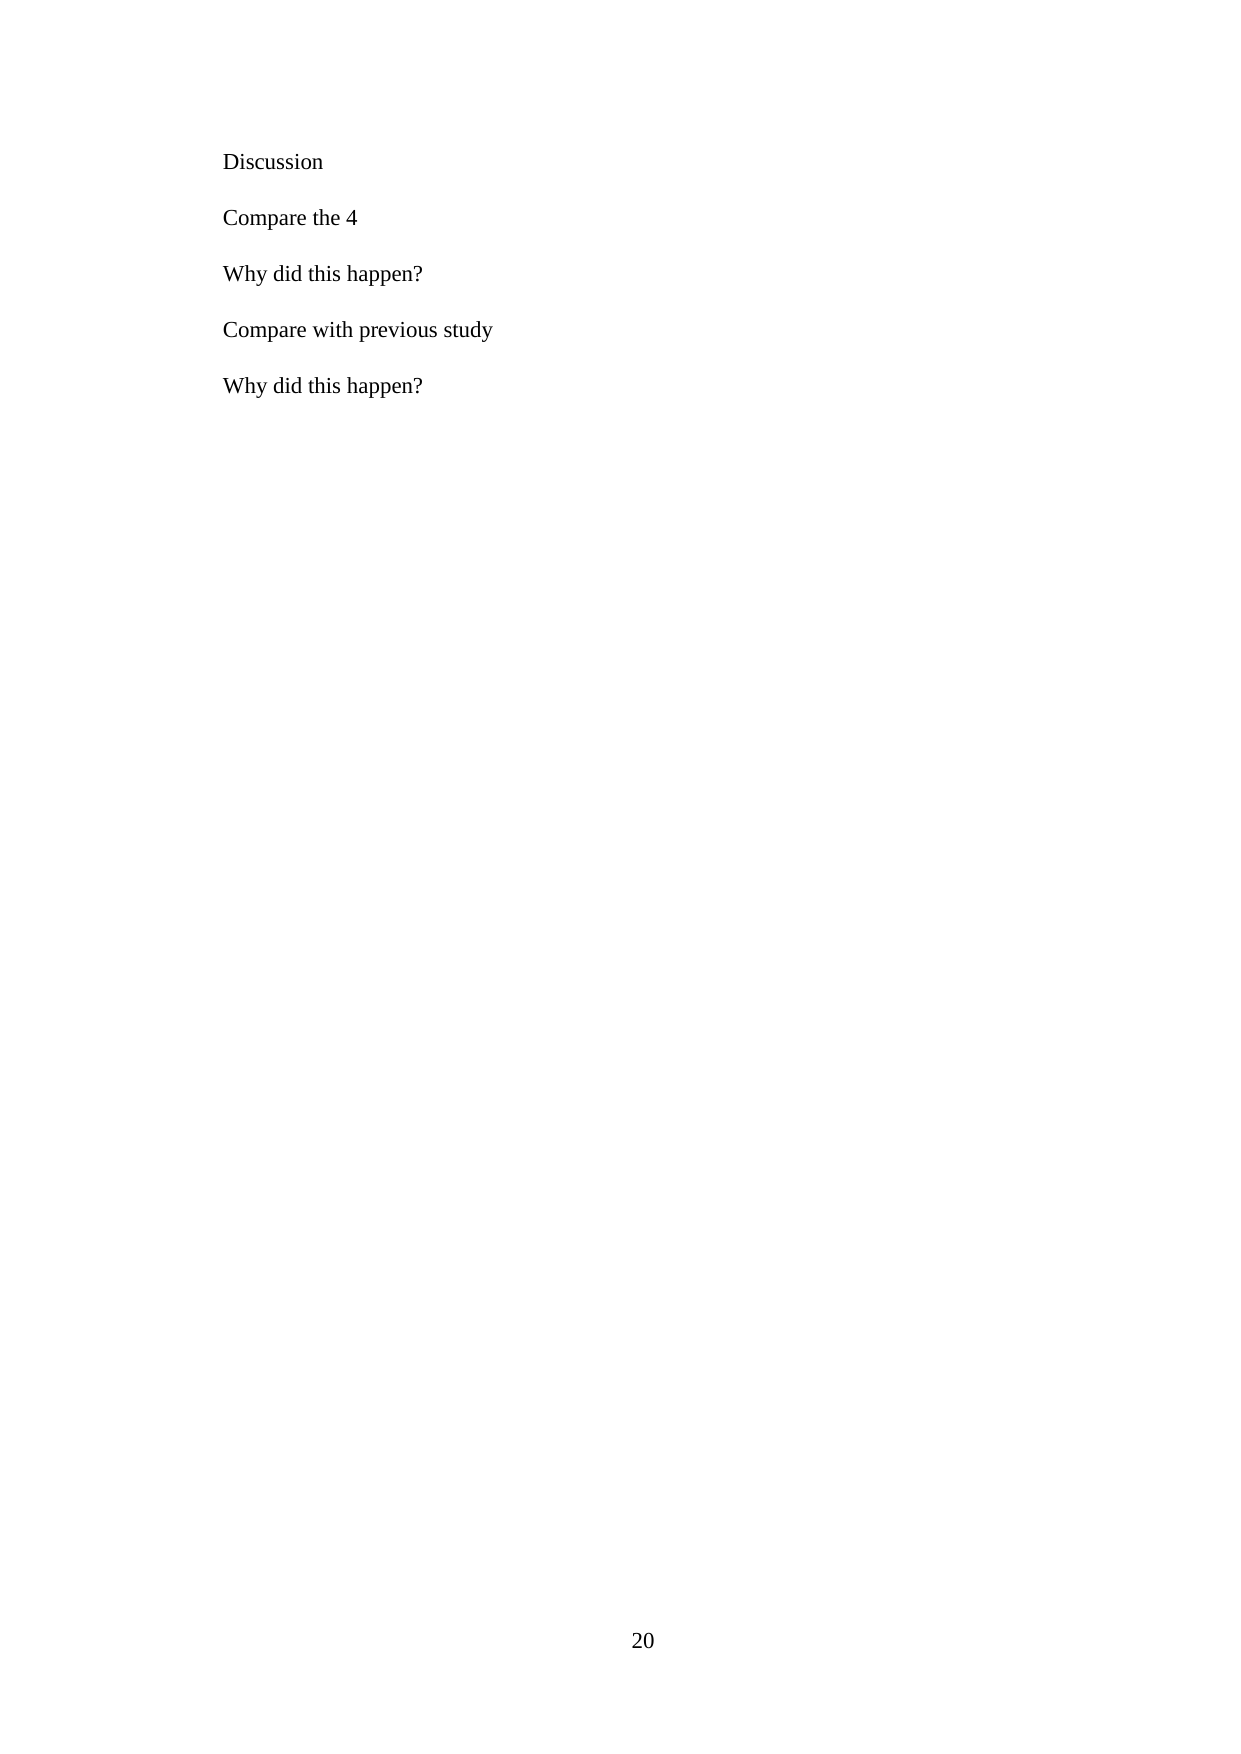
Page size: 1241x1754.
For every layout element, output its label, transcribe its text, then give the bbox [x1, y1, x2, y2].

text Discussion [148, 148, 1063, 174]
text Why did this happen? [148, 260, 1063, 286]
text Compare with previous study [148, 316, 1063, 342]
text Compare the 4 [148, 204, 1063, 230]
text Why did this happen? [148, 372, 1063, 399]
